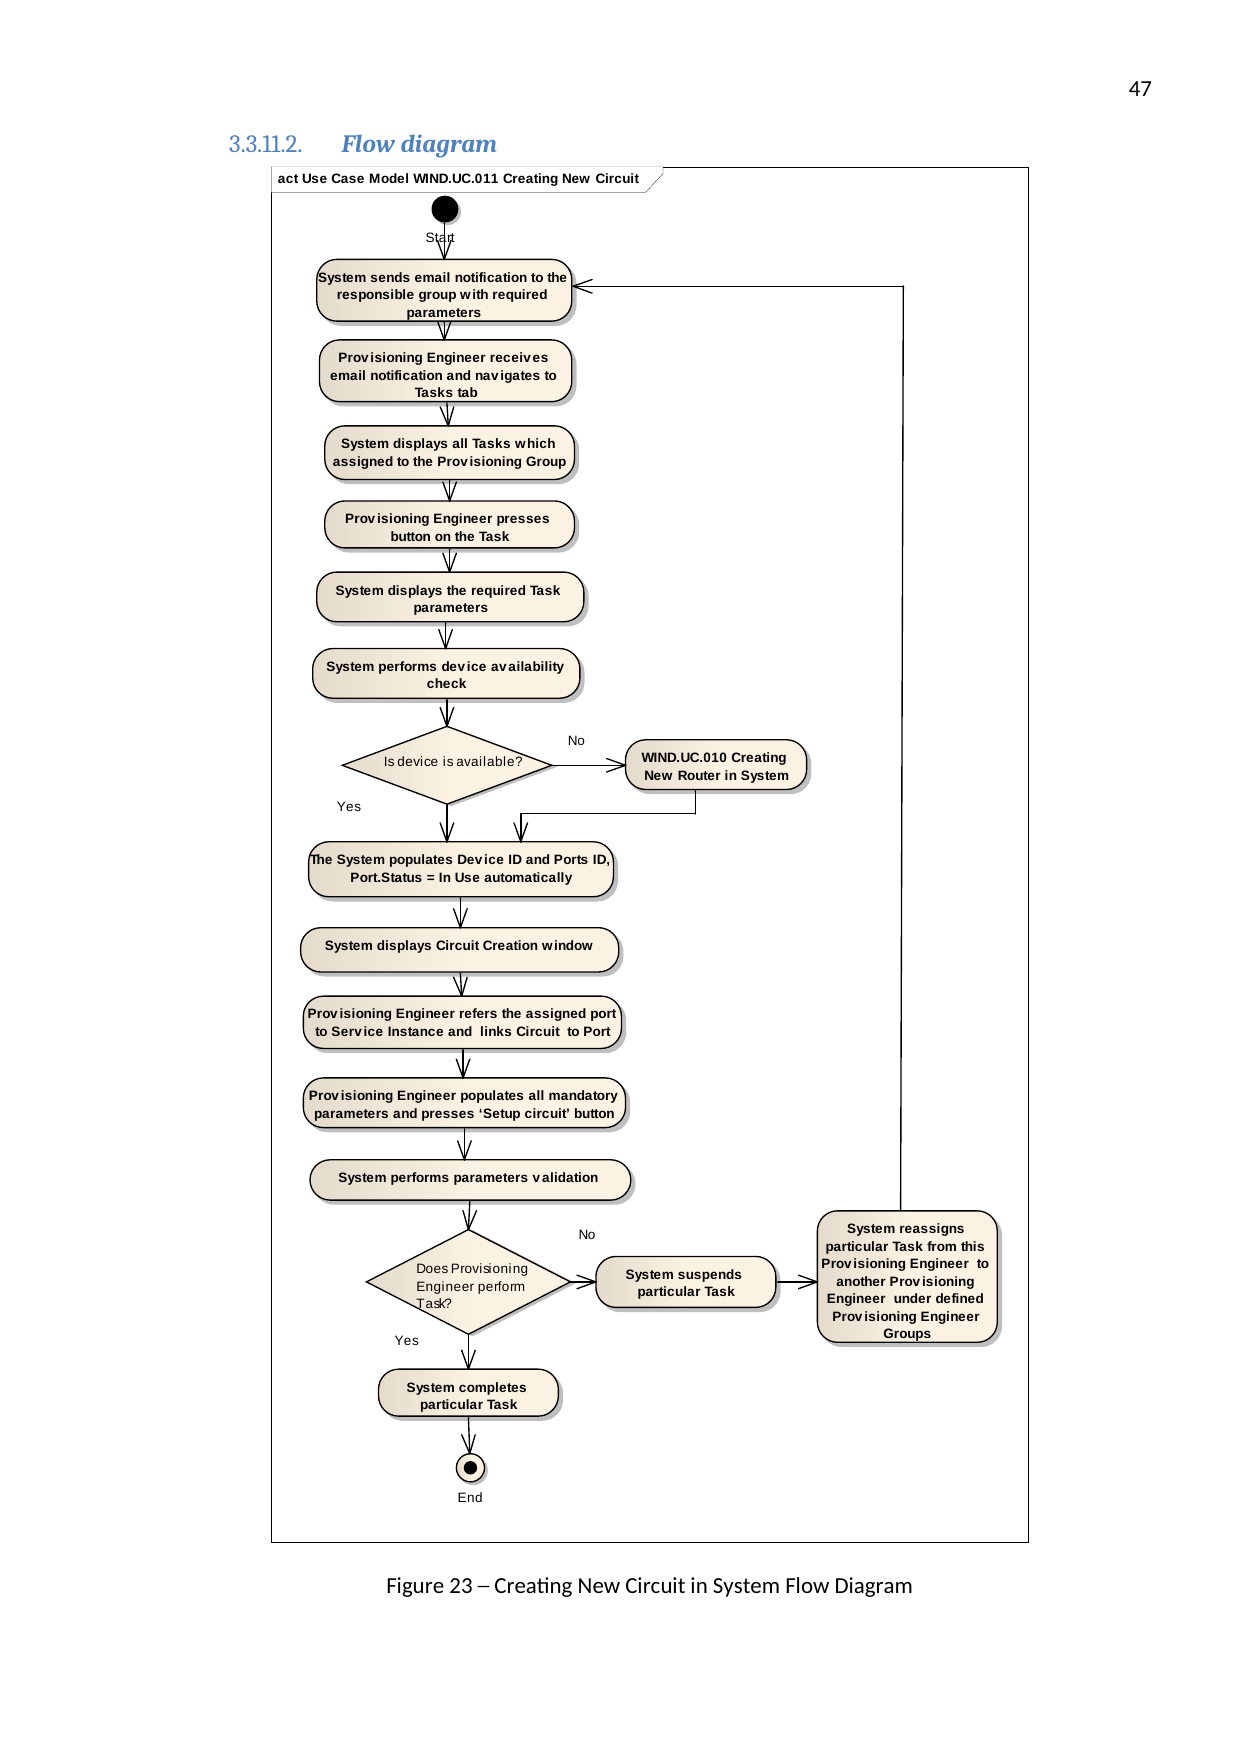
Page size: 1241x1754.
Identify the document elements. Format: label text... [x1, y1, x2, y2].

text Figure 23 ─ Creating New Circuit in System Flow Diagram [148, 1571, 1152, 1599]
subtitle Flow diagram [229, 130, 1152, 158]
